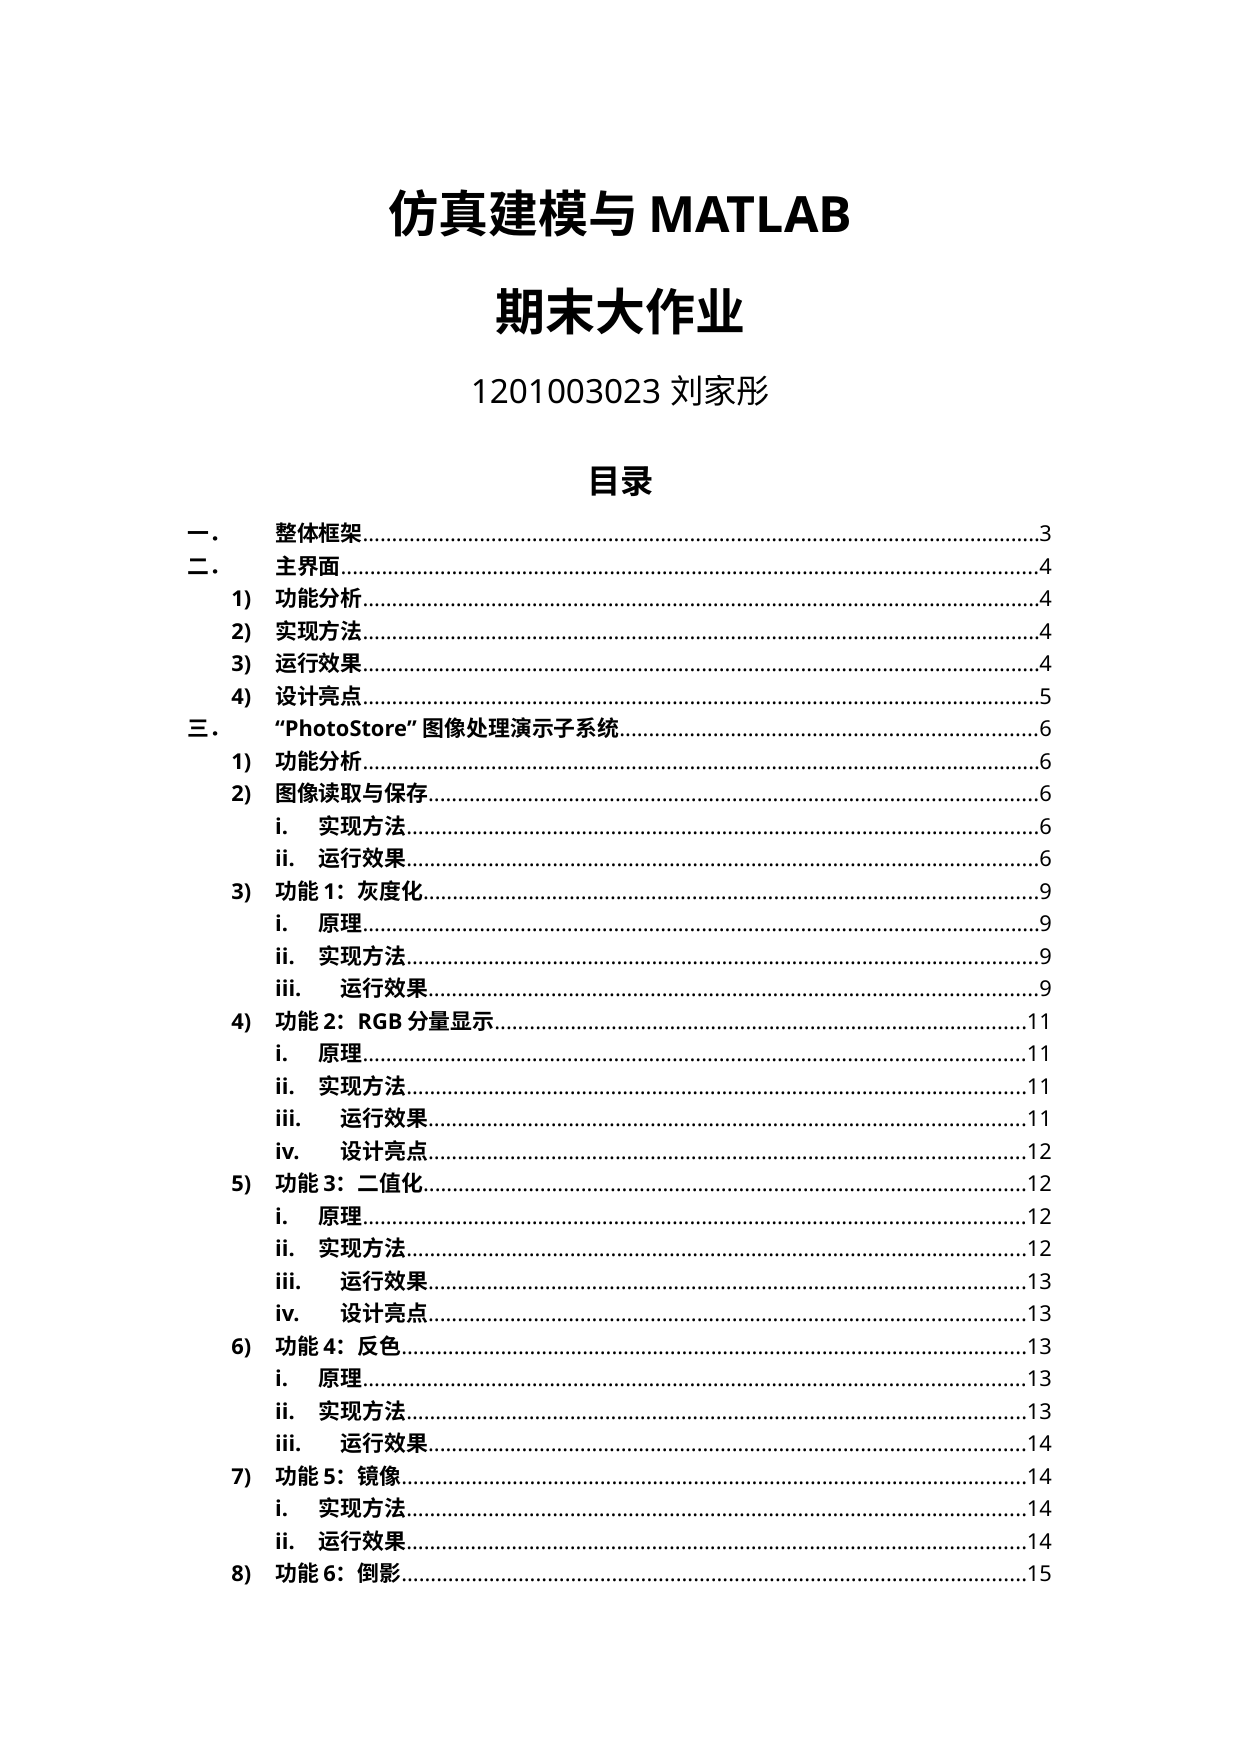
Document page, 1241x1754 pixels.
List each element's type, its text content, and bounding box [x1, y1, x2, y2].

text 1201003023 刘家彤 [187, 357, 1053, 422]
text 期末大作业 [187, 259, 1053, 357]
text 仿真建模与MATLAB [187, 162, 1053, 259]
